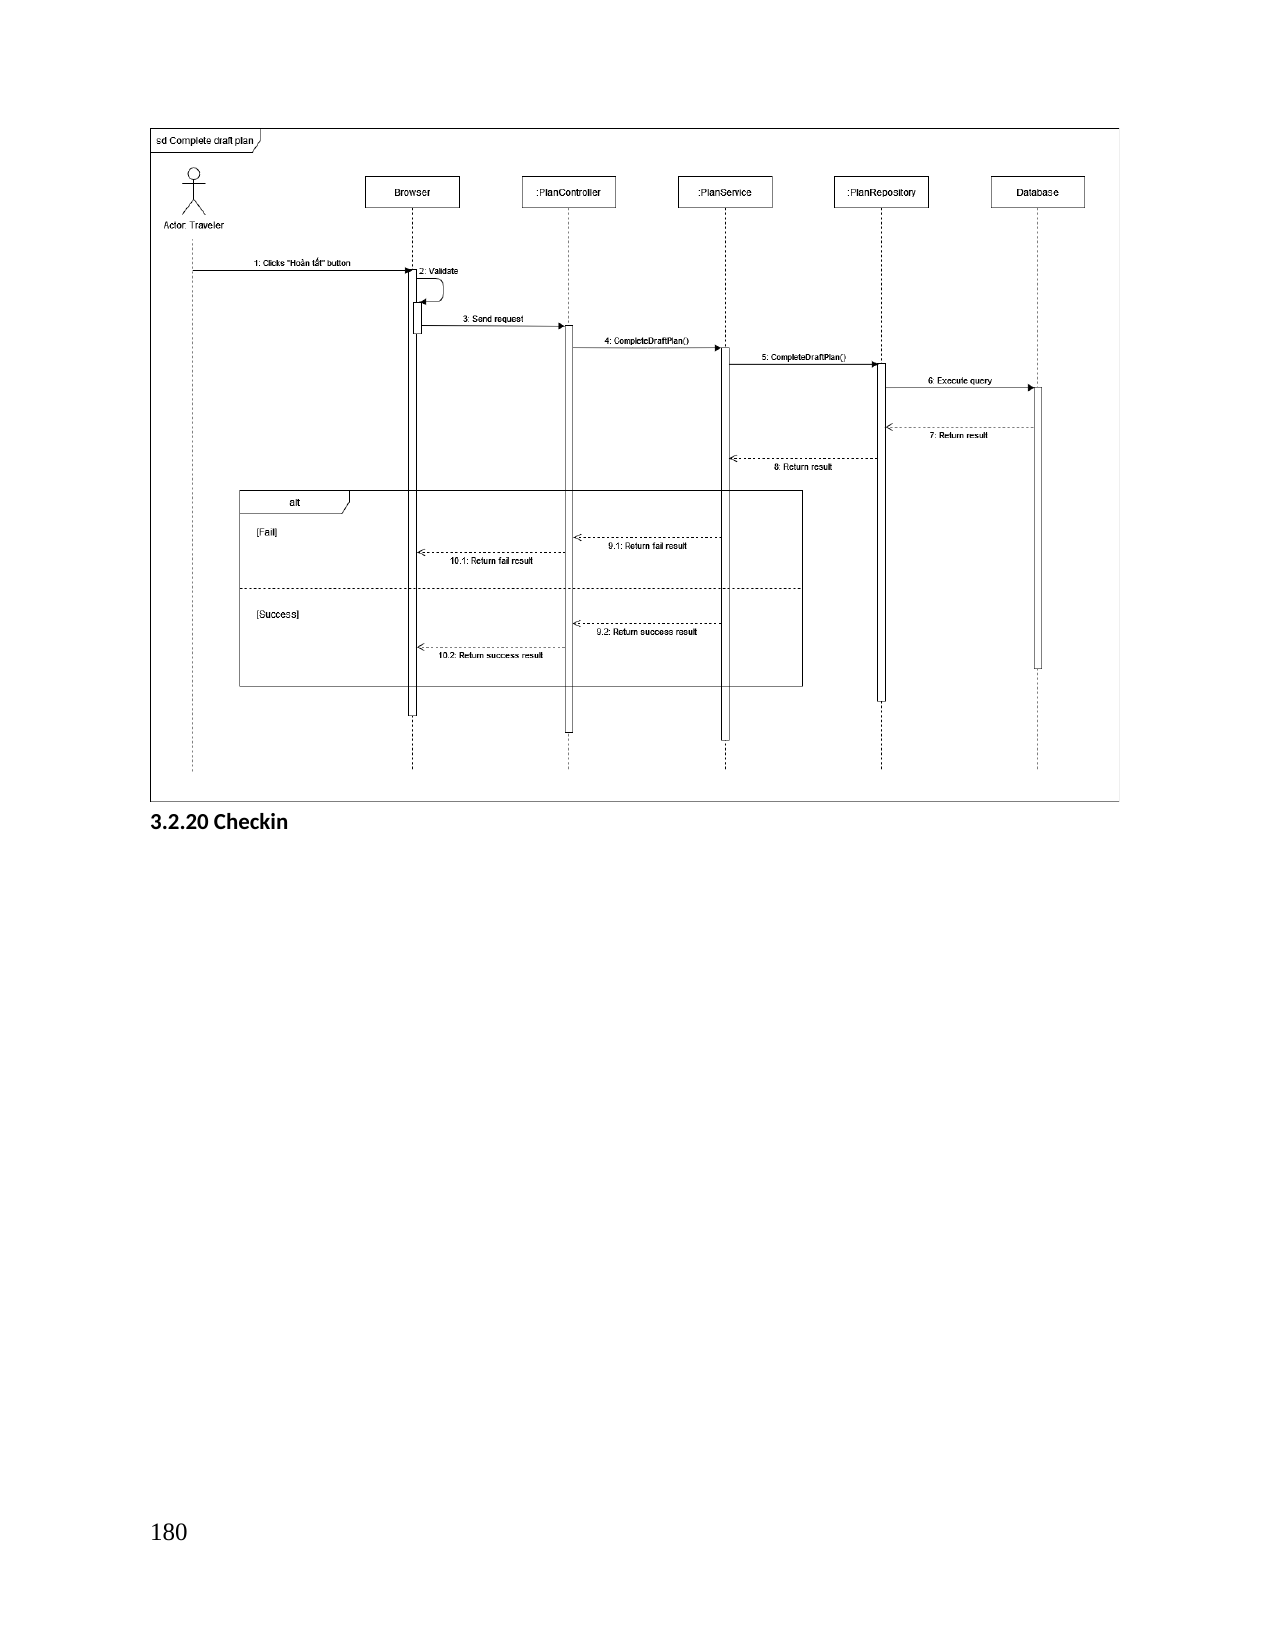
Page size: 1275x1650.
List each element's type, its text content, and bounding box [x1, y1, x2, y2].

text 3.2.20 Checkin [150, 807, 1125, 835]
picture [150, 128, 1120, 802]
